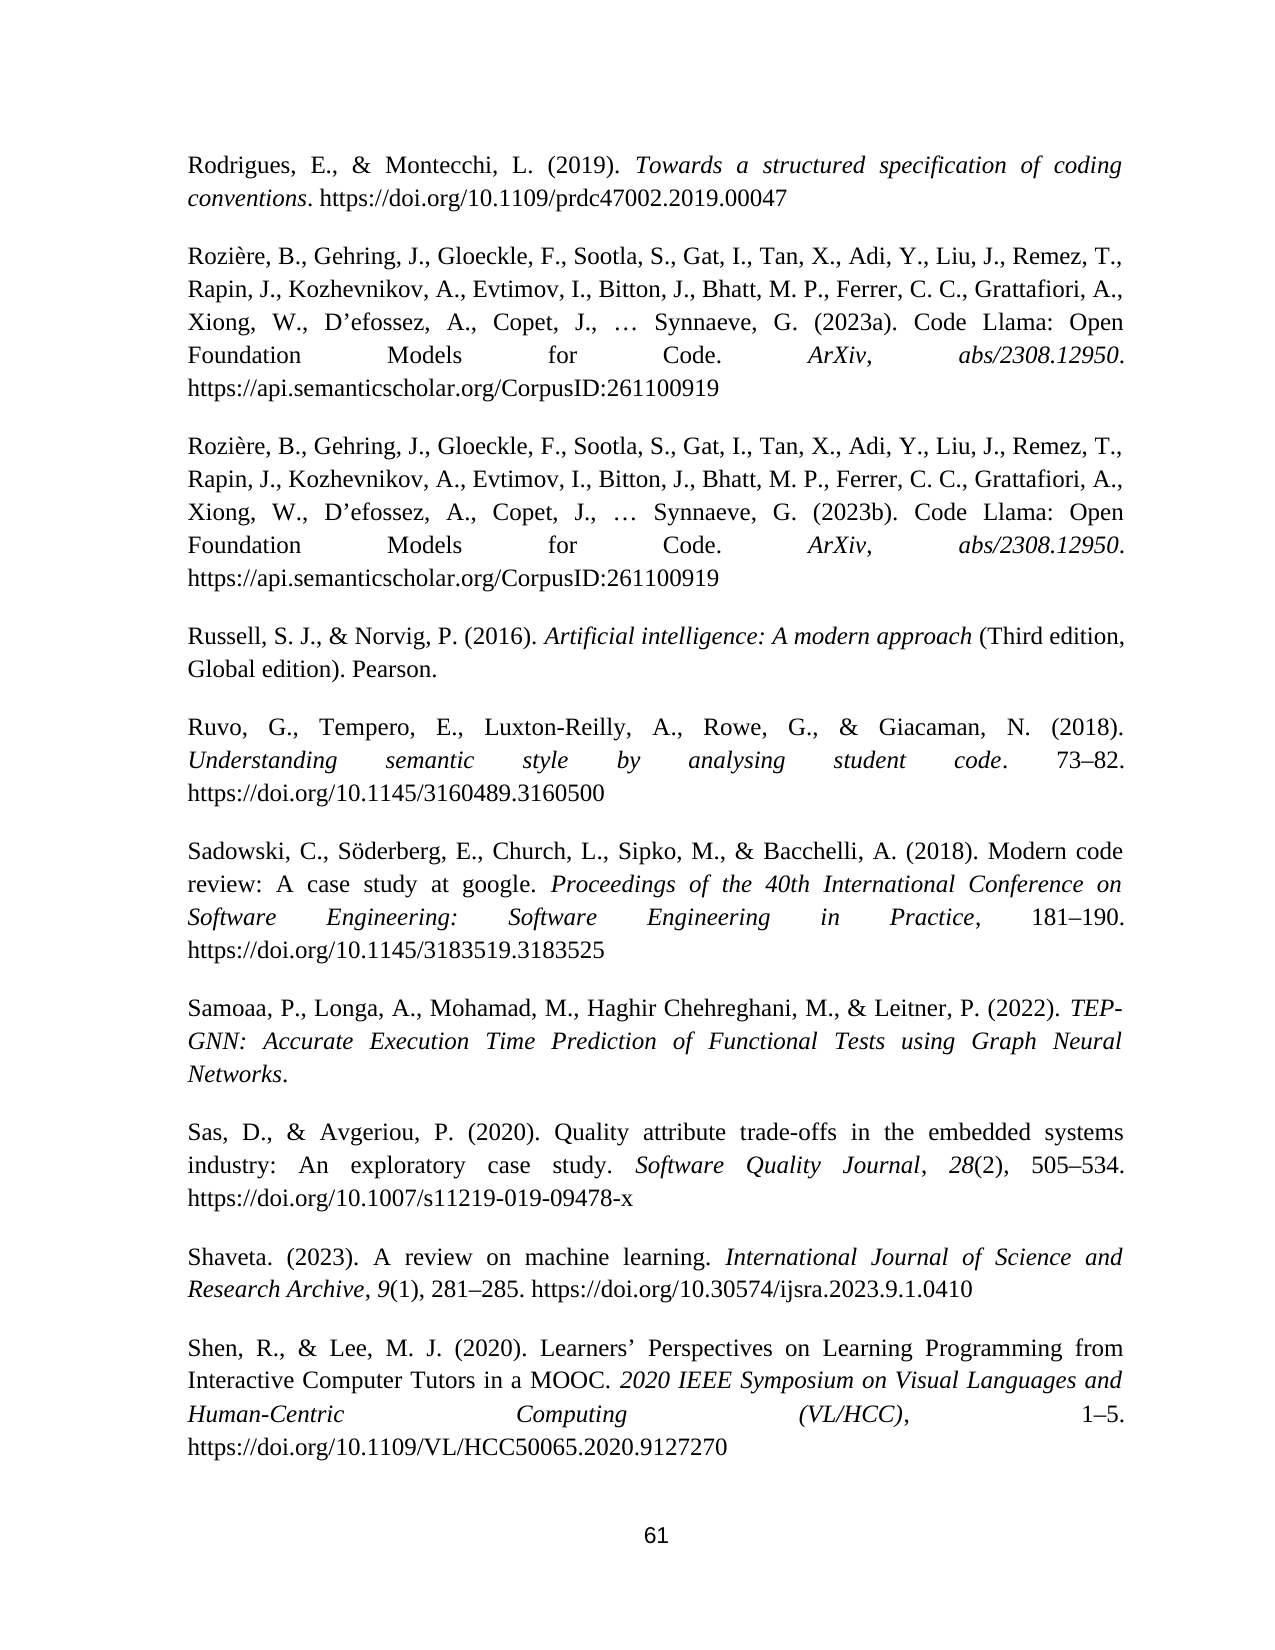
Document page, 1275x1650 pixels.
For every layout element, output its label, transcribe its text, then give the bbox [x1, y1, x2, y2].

text Sadowski, C., Söderberg, E., Church, L., Sipko, M., & Bacchelli, A. (2018). Modern code review: A case study at google. Proceedings of the 40th International Conference on Software Engineering: Software Engineering in Practice, 181–190. https://doi.org/10.1145/3183519.3183525 [187, 836, 1125, 964]
text Samoaa, P., Longa, A., Mohamad, M., Haghir Chehreghani, M., & Leitner, P. (2022). TEP-GNN: Accurate Execution Time Prediction of Functional Tests using Graph Neural Networks. [187, 993, 1125, 1088]
text Rozière, B., Gehring, J., Gloeckle, F., Sootla, S., Gat, I., Tan, X., Adi, Y., Liu, J., Remez, T., Rapin, J., Kozhevnikov, A., Evtimov, I., Bitton, J., Bhatt, M. P., Ferrer, C. C., Grattafiori, A., Xiong, W., D’efossez, A., Copet, J., … Synnaeve, G. (2023b). Code Llama: Open Foundation Models for Code. ArXiv, abs/2308.12950. https://api.semanticscholar.org/CorpusID:261100919 [187, 431, 1125, 592]
text Russell, S. J., & Norvig, P. (2016). Artificial intelligence: A modern approach (Third edition, Global edition). Pearson. [187, 621, 1125, 683]
text Sas, D., & Avgeriou, P. (2020). Quality attribute trade-offs in the embedded systems industry: An exploratory case study. Software Quality Journal, 28(2), 505–534. https://doi.org/10.1007/s11219-019-09478-x [187, 1117, 1125, 1212]
text Shen, R., & Lee, M. J. (2020). Learners’ Perspectives on Learning Programming from Interactive Computer Tutors in a MOOC. 2020 IEEE Symposium on Visual Languages and Human-Centric Computing (VL/HCC), 1–5. https://doi.org/10.1109/VL/HCC50065.2020.9127270 [187, 1333, 1125, 1460]
text Rozière, B., Gehring, J., Gloeckle, F., Sootla, S., Gat, I., Tan, X., Adi, Y., Liu, J., Remez, T., Rapin, J., Kozhevnikov, A., Evtimov, I., Bitton, J., Bhatt, M. P., Ferrer, C. C., Grattafiori, A., Xiong, W., D’efossez, A., Copet, J., … Synnaeve, G. (2023a). Code Llama: Open Foundation Models for Code. ArXiv, abs/2308.12950. https://api.semanticscholar.org/CorpusID:261100919 [187, 241, 1125, 402]
text Ruvo, G., Tempero, E., Luxton-Reilly, A., Rowe, G., & Giacaman, N. (2018). Understanding semantic style by analysing student code. 73–82. https://doi.org/10.1145/3160489.3160500 [187, 712, 1125, 807]
text Shaveta. (2023). A review on machine learning. International Journal of Science and Research Archive, 9(1), 281–285. https://doi.org/10.30574/ijsra.2023.9.1.0410 [187, 1242, 1125, 1303]
text Rodrigues, E., & Montecchi, L. (2019). Towards a structured specification of coding conventions. https://doi.org/10.1109/prdc47002.2019.00047 [187, 150, 1125, 212]
